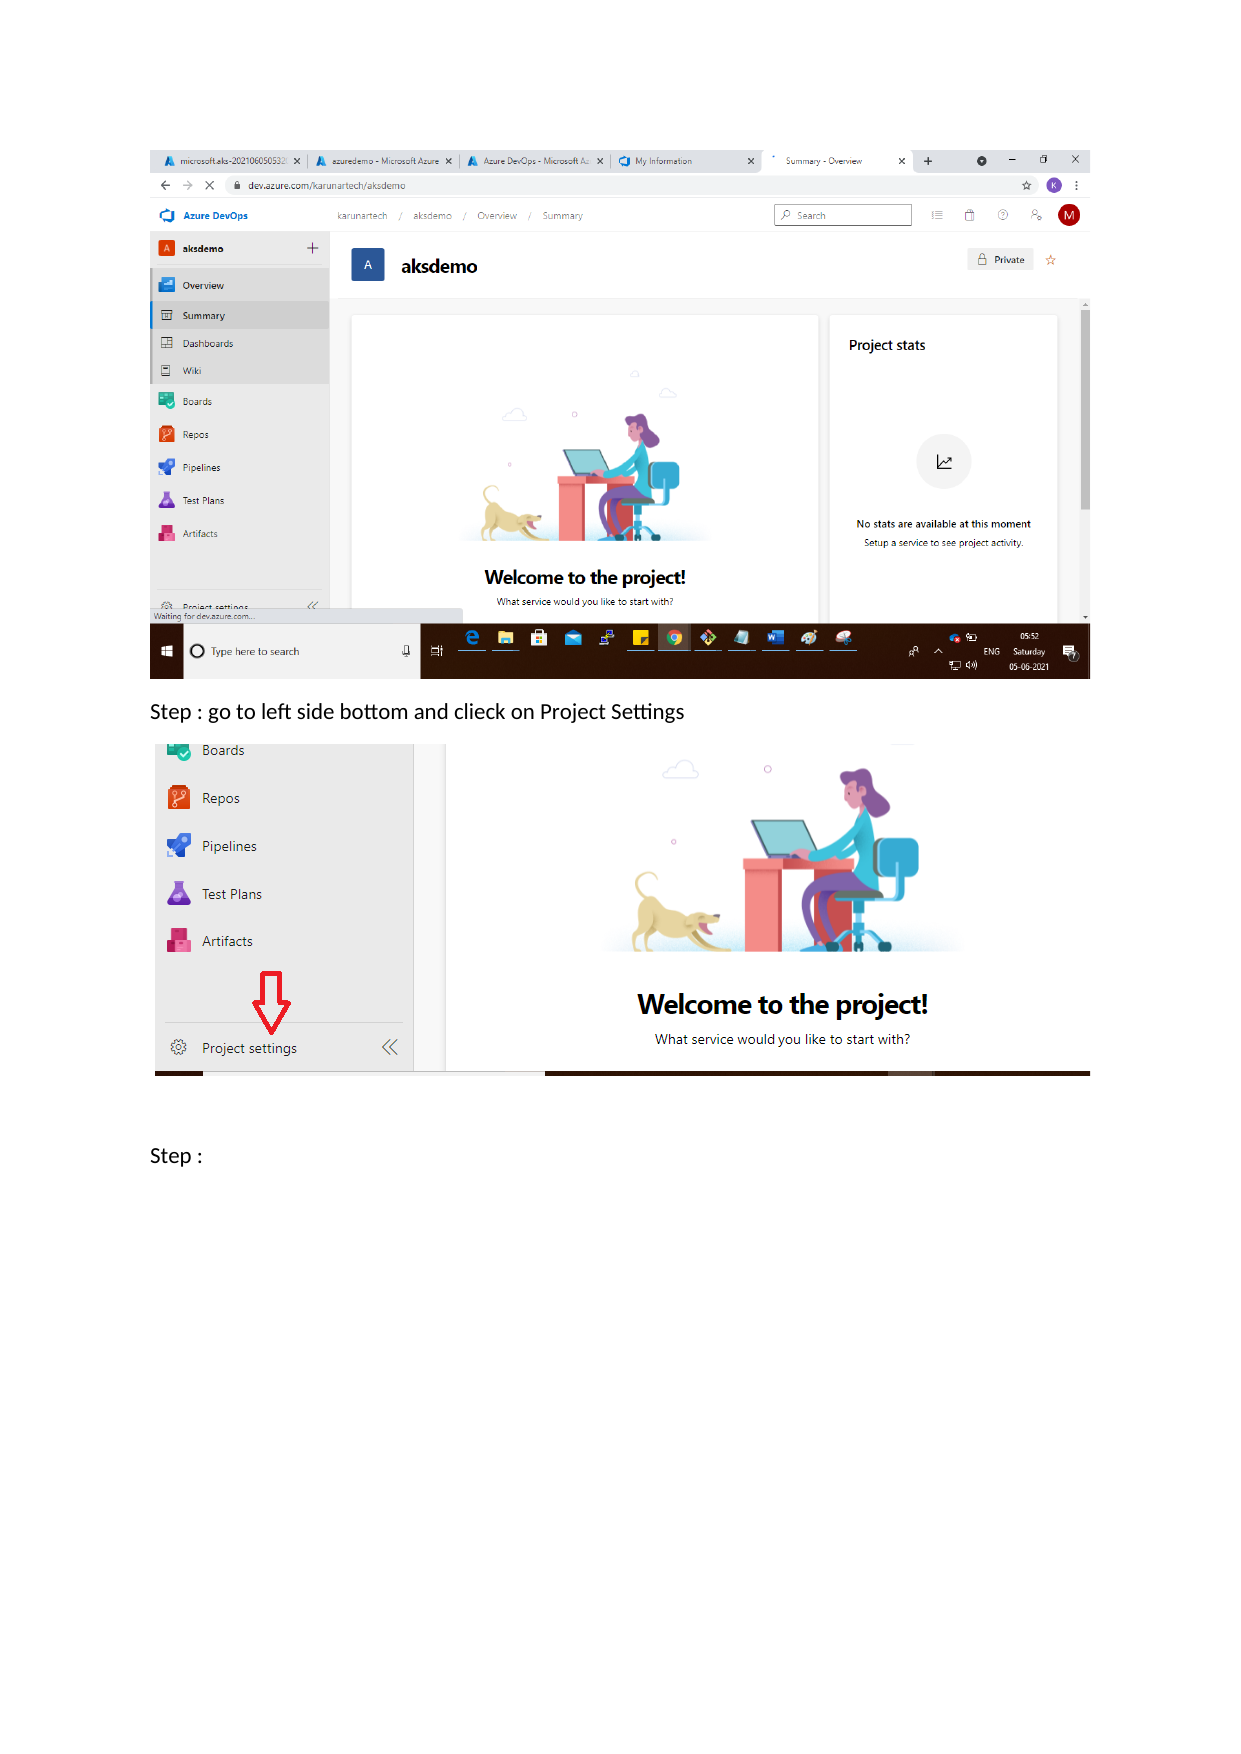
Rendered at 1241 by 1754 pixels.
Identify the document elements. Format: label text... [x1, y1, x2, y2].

text Step : go to left side bottom and clieck on Project Settings [150, 697, 1090, 726]
picture [150, 150, 1091, 679]
picture [150, 744, 1091, 1076]
text Step : [150, 1142, 1090, 1170]
